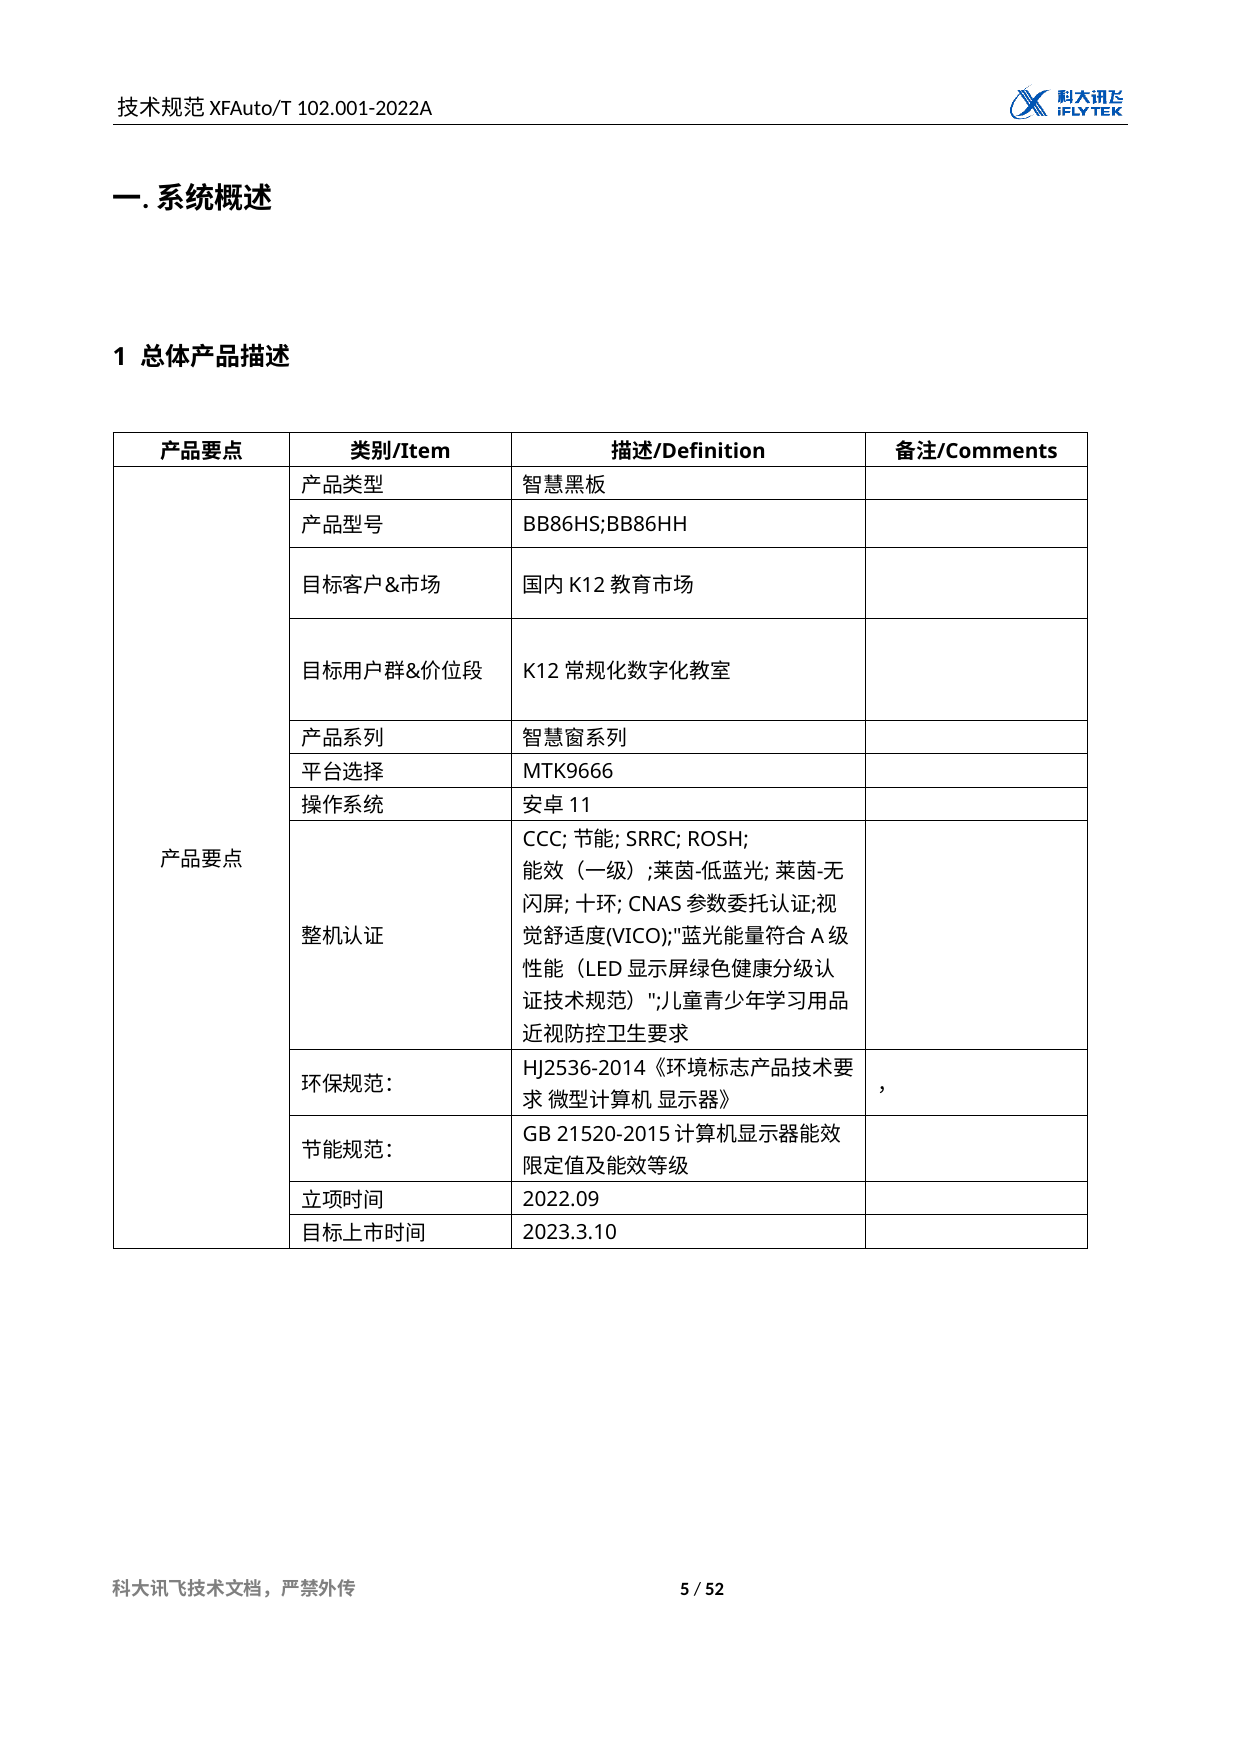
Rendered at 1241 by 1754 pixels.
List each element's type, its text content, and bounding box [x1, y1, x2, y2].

table_header 产品要点 [114, 433, 289, 466]
table_cell 整机认证 [290, 821, 511, 1049]
table_cell 国内K12 教育市场 [512, 548, 865, 618]
table_cell 目标客户&市场 [290, 548, 511, 618]
table_cell [866, 548, 1087, 618]
table_cell 产品系列 [290, 721, 511, 753]
table_cell 目标用户群&价位段 [290, 619, 511, 719]
table_cell 产品要点 [114, 467, 289, 1248]
table_cell ， [866, 1050, 1087, 1115]
table_header 描述/Definition [512, 433, 865, 466]
table_cell 节能规范： [290, 1116, 511, 1181]
table_cell 平台选择 [290, 754, 511, 787]
table_cell MTK9666 [512, 754, 865, 787]
table_cell BB86HS;BB86HH [512, 500, 865, 547]
subtitle 1 总体产品描述 [112, 322, 1128, 387]
table_header 类别/Item [290, 433, 511, 466]
table_header 备注/Comments [866, 433, 1087, 466]
table_cell [866, 788, 1087, 820]
table_cell 2022.09 [512, 1182, 865, 1214]
subtitle 一. 系统概述 [112, 163, 1128, 228]
picture [1005, 82, 1128, 124]
table_cell 2023.3.10 [512, 1215, 865, 1248]
table_cell [866, 467, 1087, 499]
table_cell 安卓11 [512, 788, 865, 820]
table_cell 产品型号 [290, 500, 511, 547]
table_cell [866, 1116, 1087, 1181]
table_cell GB 21520-2015计算机显示器能效限定值及能效等级 [512, 1116, 865, 1181]
table_cell 立项时间 [290, 1182, 511, 1214]
table_cell HJ2536-2014《环境标志产品技术要求 微型计算机 显示器》 [512, 1050, 865, 1115]
table_cell [866, 754, 1087, 787]
table_cell 环保规范： [290, 1050, 511, 1115]
table_cell [866, 821, 1087, 1049]
table_cell 产品类型 [290, 467, 511, 499]
table_cell [866, 721, 1087, 753]
table_cell CCC; 节能; SRRC; ROSH; 能效（一级）;莱茵-低蓝光; 莱茵-无闪屏; 十环; CNAS参数委托认证;视觉舒适度(VICO);"蓝光能量符合A级性能（LED显示屏绿色健康分级认证技术规范）";儿童青少年学习用品近视防控卫生要求 [512, 821, 865, 1049]
table_cell [866, 1215, 1087, 1248]
table_cell 智慧黑板 [512, 467, 865, 499]
table_cell [866, 1182, 1087, 1214]
table_cell [866, 619, 1087, 719]
table_cell K12 常规化数字化教室 [512, 619, 865, 719]
table_cell 智慧窗系列 [512, 721, 865, 753]
table_cell 操作系统 [290, 788, 511, 820]
table_cell [866, 500, 1087, 547]
table_cell 目标上市时间 [290, 1215, 511, 1248]
